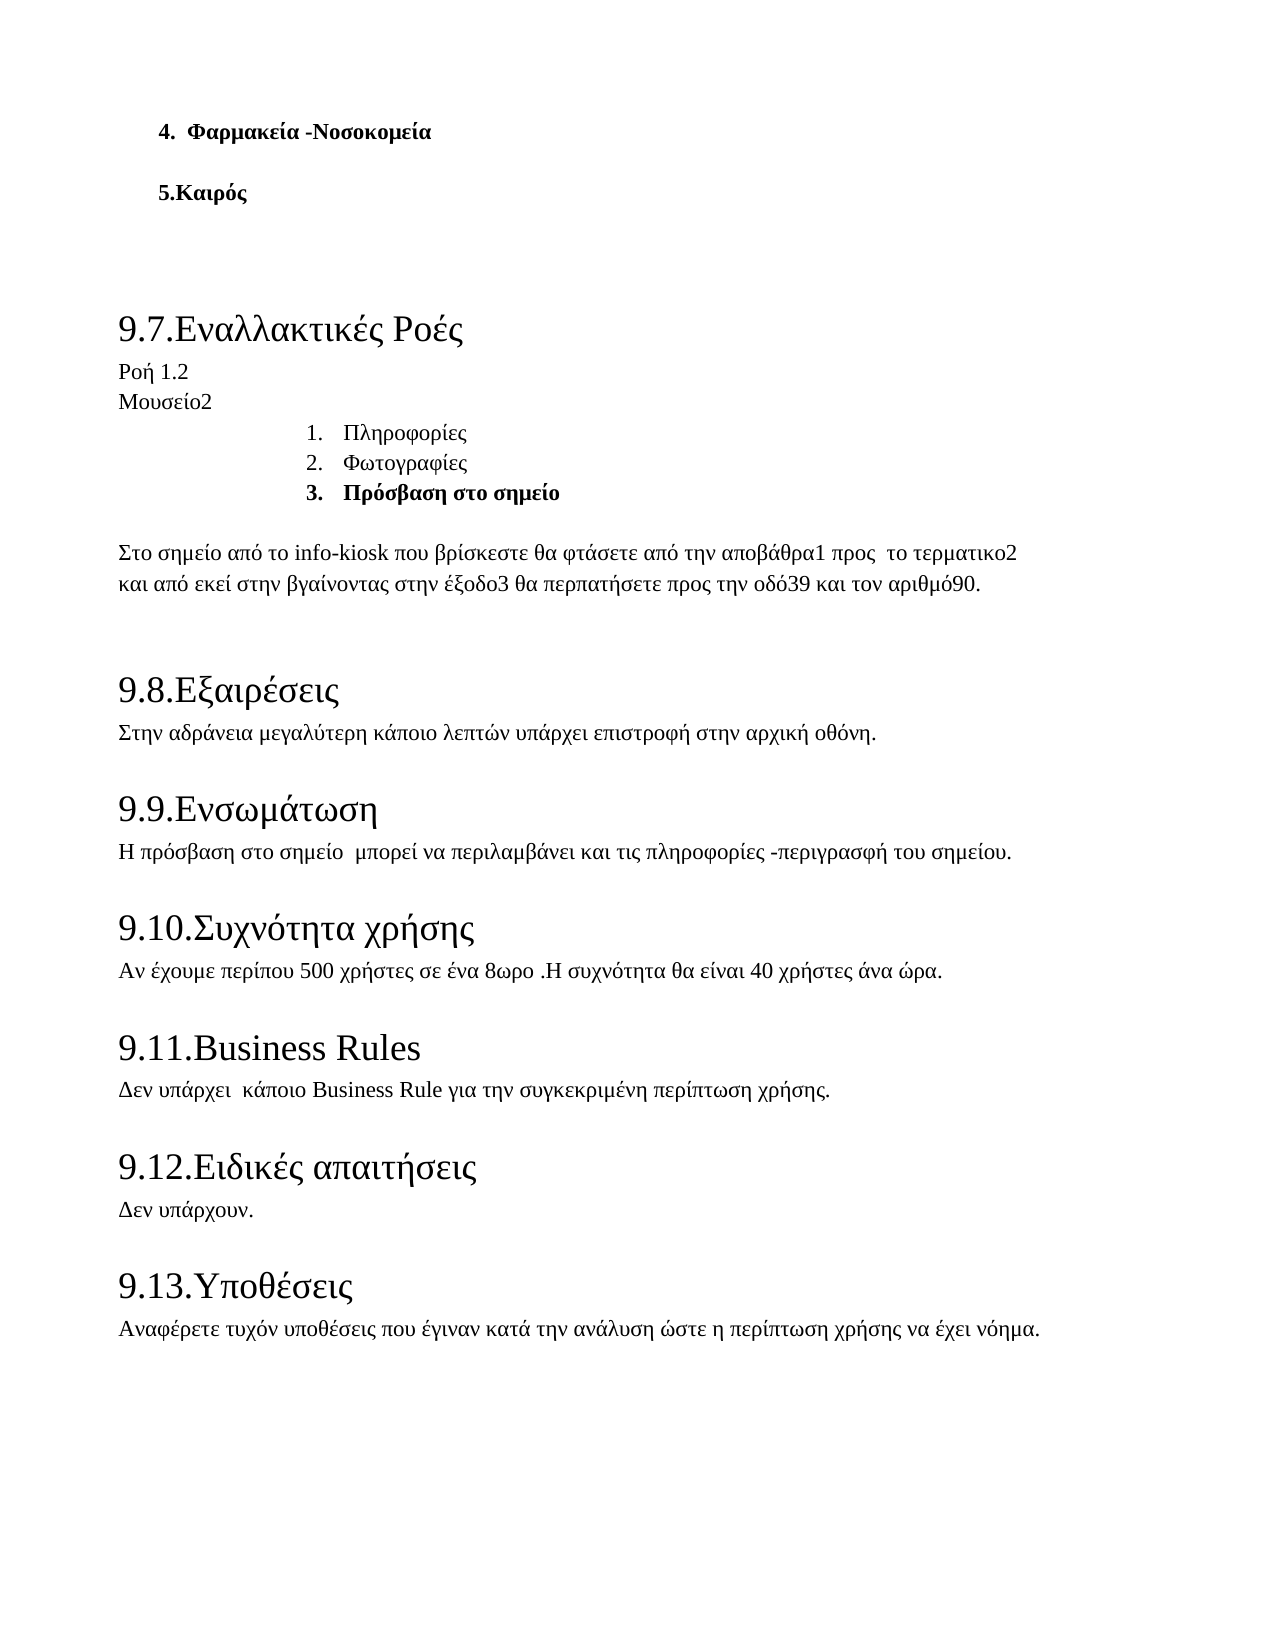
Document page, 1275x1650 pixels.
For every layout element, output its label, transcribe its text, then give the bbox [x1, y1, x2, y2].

text 9.12.Ειδικές απαιτήσεις [118, 1144, 1157, 1187]
list Φωτογραφίες [306, 449, 1157, 475]
text Αν έχουμε περίπου 500 χρήστες σε ένα 8ωρο .Η συχνότητα θα είναι 40 χρήστες άνα ώρα. [118, 957, 1157, 984]
text Αναφέρετε τυχόν υποθέσεις που έγιναν κατά την ανάλυση ώστε η περίπτωση χρήσης να έχει νόημα. [118, 1315, 1157, 1341]
text Δεν υπάρχει κάποιο Business Rule για την συγκεκριμένη περίπτωση χρήσης. [118, 1076, 1157, 1103]
text 9.9.Ενσωμάτωση [118, 787, 1157, 830]
text Μουσείο2 [118, 388, 1157, 415]
text 9.7.Εναλλακτικές Ροές [118, 307, 1157, 350]
text 4. Φαρμακεία -Νοσοκομεία [118, 118, 1157, 144]
text 9.8.Εξαιρέσεις [118, 667, 1157, 711]
text Η πρόσβαση στο σημείο μπορεί να περιλαμβάνει και τις πληροφορίες -περιγρασφή του σημείου. [118, 838, 1157, 864]
text Δεν υπάρχουν. [118, 1196, 1157, 1222]
text 9.13.Υποθέσεις [118, 1263, 1157, 1306]
text Στο σημείο από το info-kiosk που βρίσκεστε θα φτάσετε από την αποβάθρα1 προς το τερματικο2 [118, 539, 1157, 566]
text Ροή 1.2 [118, 358, 1157, 384]
text 5.Καιρός [118, 178, 1157, 205]
text Στην αδράνεια μεγαλύτερη κάποιο λεπτών υπάρχει επιστροφή στην αρχική οθόνη. [118, 719, 1157, 745]
text 9.11.Business Rules [118, 1025, 1157, 1068]
list Πληροφορίες [306, 418, 1157, 445]
list Πρόσβαση στο σημείο [306, 479, 1157, 505]
text και από εκεί στην βγαίνοντας στην έξοδο3 θα περπατήσετε προς την οδό39 και τον αριθμό90. [118, 569, 1157, 596]
text 9.10.Συχνότητα χρήσης [118, 906, 1157, 949]
